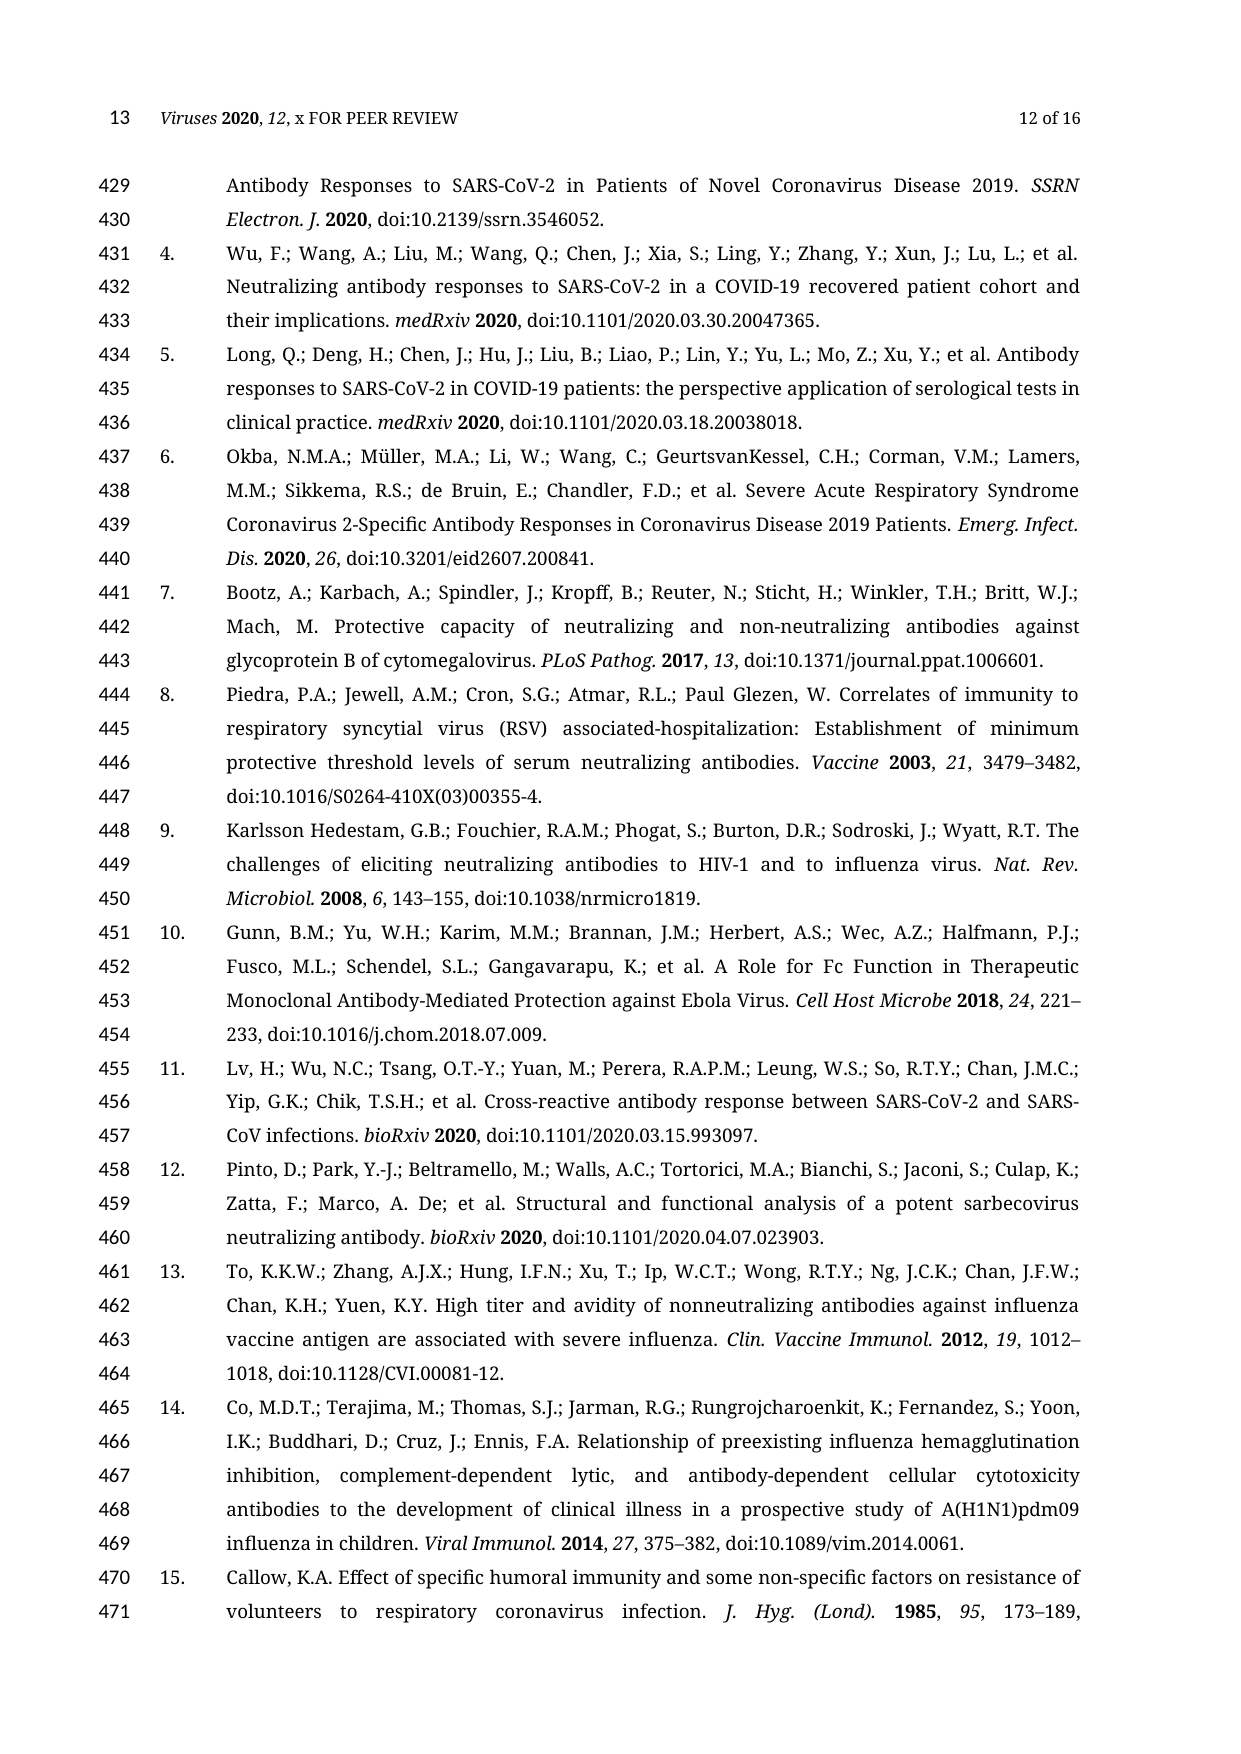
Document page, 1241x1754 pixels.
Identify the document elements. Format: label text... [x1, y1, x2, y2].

text 14. Co, M.D.T.; Terajima, M.; Thomas, S.J.; Jarman, R.G.; Rungrojcharoenkit, K.; Fernandez, S.; Yoon, I.K.; Buddhari, D.; Cruz, J.; Ennis, F.A. Relationship of preexisting influenza hemagglutination inhibition, complement-dependent lytic, and antibody-dependent cellular cytotoxicity antibodies to the development of clinical illness in a prospective study of A(H1N1)pdm09 influenza in children. Viral Immunol. 2014, 27, 375–382, doi:10.1089/vim.2014.0061. [159, 1390, 1081, 1560]
text 4. Wu, F.; Wang, A.; Liu, M.; Wang, Q.; Chen, J.; Xia, S.; Ling, Y.; Zhang, Y.; Xun, J.; Lu, L.; et al. Neutralizing antibody responses to SARS-CoV-2 in a COVID-19 recovered patient cohort and their implications. medRxiv 2020, doi:10.1101/2020.03.30.20047365. [159, 236, 1081, 337]
text 13. To, K.K.W.; Zhang, A.J.X.; Hung, I.F.N.; Xu, T.; Ip, W.C.T.; Wong, R.T.Y.; Ng, J.C.K.; Chan, J.F.W.; Chan, K.H.; Yuen, K.Y. High titer and avidity of nonneutralizing antibodies against influenza vaccine antigen are associated with severe influenza. Clin. Vaccine Immunol. 2012, 19, 1012–1018, doi:10.1128/CVI.00081-12. [159, 1254, 1081, 1390]
text 5. Long, Q.; Deng, H.; Chen, J.; Hu, J.; Liu, B.; Liao, P.; Lin, Y.; Yu, L.; Mo, Z.; Xu, Y.; et al. Antibody responses to SARS-CoV-2 in COVID-19 patients: the perspective application of serological tests in clinical practice. medRxiv 2020, doi:10.1101/2020.03.18.20038018. [159, 337, 1081, 439]
text 9. Karlsson Hedestam, G.B.; Fouchier, R.A.M.; Phogat, S.; Burton, D.R.; Sodroski, J.; Wyatt, R.T. The challenges of eliciting neutralizing antibodies to HIV-1 and to influenza virus. Nat. Rev. Microbiol. 2008, 6, 143–155, doi:10.1038/nrmicro1819. [159, 813, 1081, 915]
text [159, 1560, 1081, 1628]
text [159, 168, 1081, 236]
text 11. Lv, H.; Wu, N.C.; Tsang, O.T.-Y.; Yuan, M.; Perera, R.A.P.M.; Leung, W.S.; So, R.T.Y.; Chan, J.M.C.; Yip, G.K.; Chik, T.S.H.; et al. Cross-reactive antibody response between SARS-CoV-2 and SARS-CoV infections. bioRxiv 2020, doi:10.1101/2020.03.15.993097. [159, 1051, 1081, 1152]
text 10. Gunn, B.M.; Yu, W.H.; Karim, M.M.; Brannan, J.M.; Herbert, A.S.; Wec, A.Z.; Halfmann, P.J.; Fusco, M.L.; Schendel, S.L.; Gangavarapu, K.; et al. A Role for Fc Function in Therapeutic Monoclonal Antibody-Mediated Protection against Ebola Virus. Cell Host Microbe 2018, 24, 221–233, doi:10.1016/j.chom.2018.07.009. [159, 915, 1081, 1051]
text 7. Bootz, A.; Karbach, A.; Spindler, J.; Kropff, B.; Reuter, N.; Sticht, H.; Winkler, T.H.; Britt, W.J.; Mach, M. Protective capacity of neutralizing and non-neutralizing antibodies against glycoprotein B of cytomegalovirus. PLoS Pathog. 2017, 13, doi:10.1371/journal.ppat.1006601. [159, 575, 1081, 677]
text 8. Piedra, P.A.; Jewell, A.M.; Cron, S.G.; Atmar, R.L.; Paul Glezen, W. Correlates of immunity to respiratory syncytial virus (RSV) associated-hospitalization: Establishment of minimum protective threshold levels of serum neutralizing antibodies. Vaccine 2003, 21, 3479–3482, doi:10.1016/S0264-410X(03)00355-4. [159, 677, 1081, 813]
text 6. Okba, N.M.A.; Müller, M.A.; Li, W.; Wang, C.; GeurtsvanKessel, C.H.; Corman, V.M.; Lamers, M.M.; Sikkema, R.S.; de Bruin, E.; Chandler, F.D.; et al. Severe Acute Respiratory Syndrome Coronavirus 2-Specific Antibody Responses in Coronavirus Disease 2019 Patients. Emerg. Infect. Dis. 2020, 26, doi:10.3201/eid2607.200841. [159, 439, 1081, 575]
text 12. Pinto, D.; Park, Y.-J.; Beltramello, M.; Walls, A.C.; Tortorici, M.A.; Bianchi, S.; Jaconi, S.; Culap, K.; Zatta, F.; Marco, A. De; et al. Structural and functional analysis of a potent sarbecovirus neutralizing antibody. bioRxiv 2020, doi:10.1101/2020.04.07.023903. [159, 1152, 1081, 1254]
